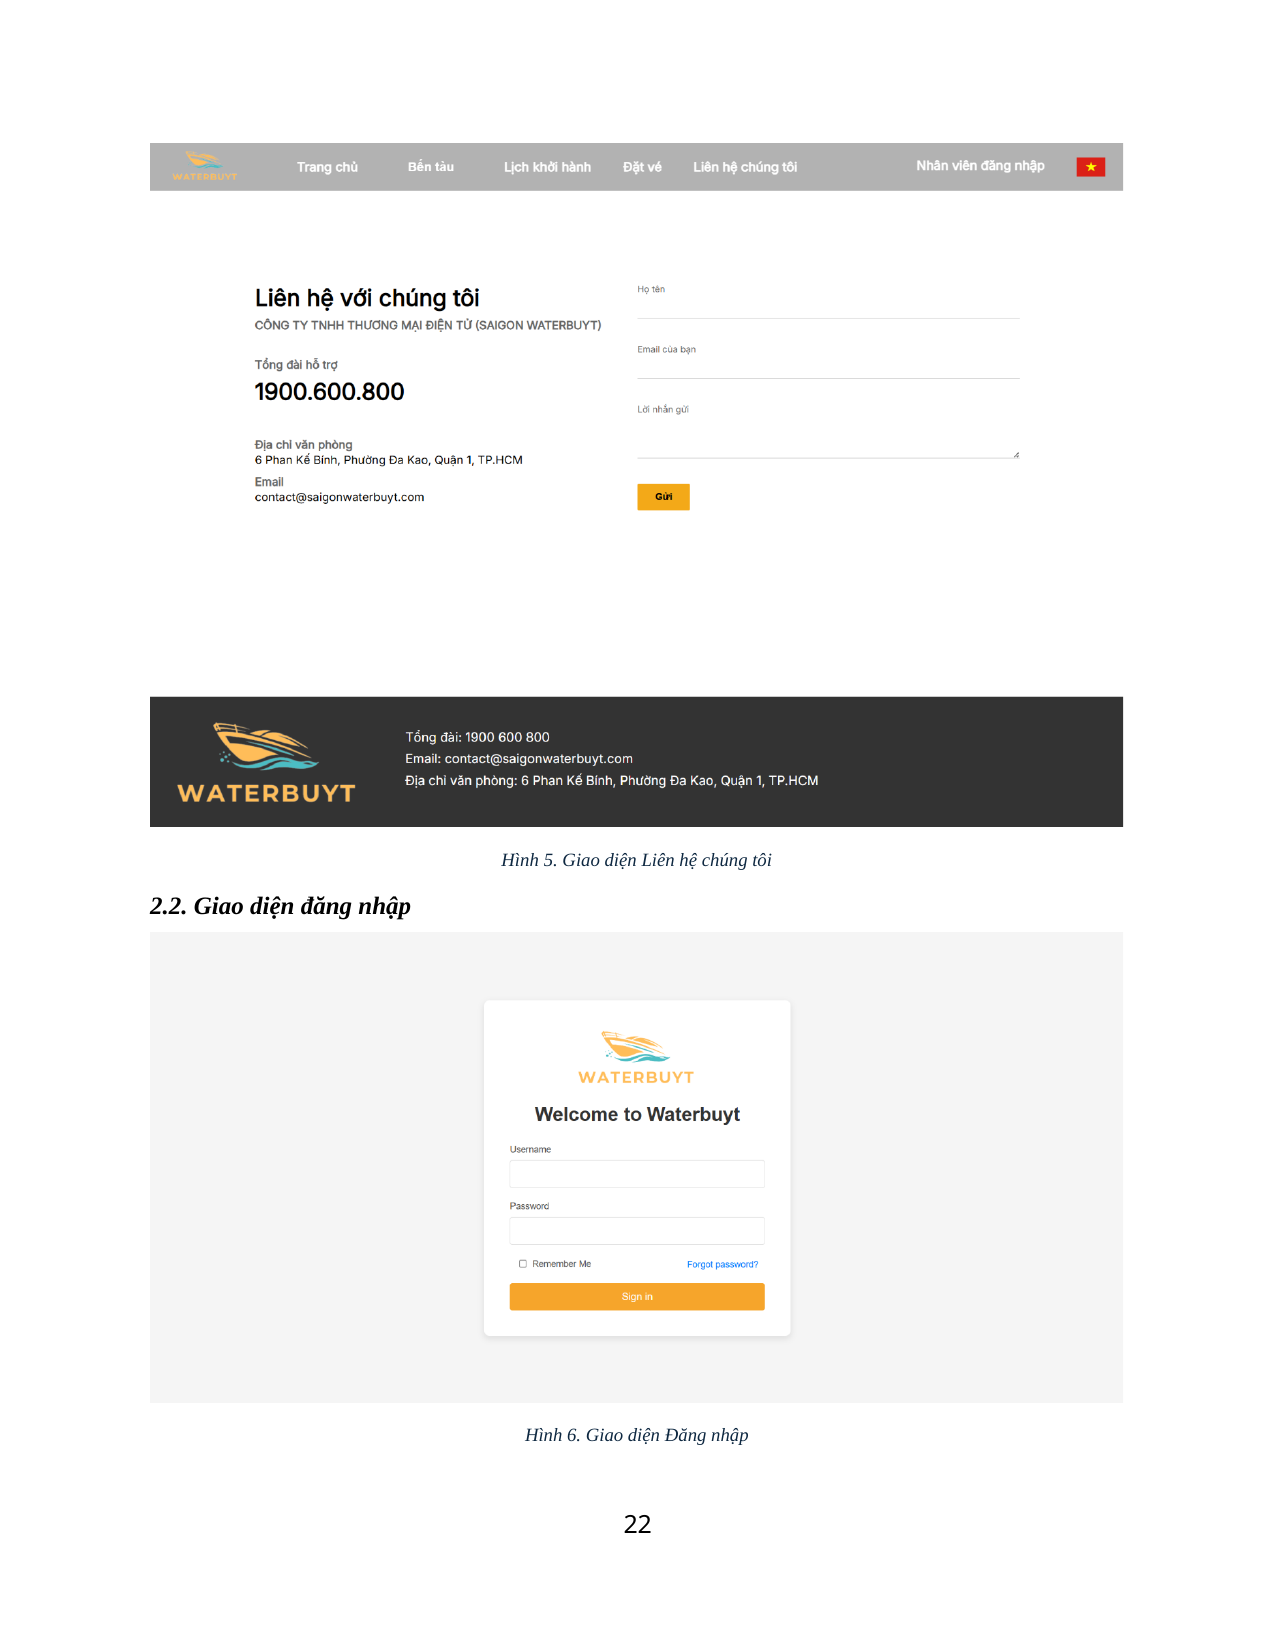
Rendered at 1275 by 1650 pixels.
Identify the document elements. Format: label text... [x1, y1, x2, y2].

picture [150, 143, 1124, 827]
subtitle 2.2. Giao diện đăng nhập [150, 891, 1125, 920]
picture [150, 932, 1124, 1403]
text Hình 5. Giao diện Liên hệ chúng tôi [150, 849, 1125, 870]
text Hình 6. Giao diện Đăng nhập [150, 1424, 1125, 1446]
